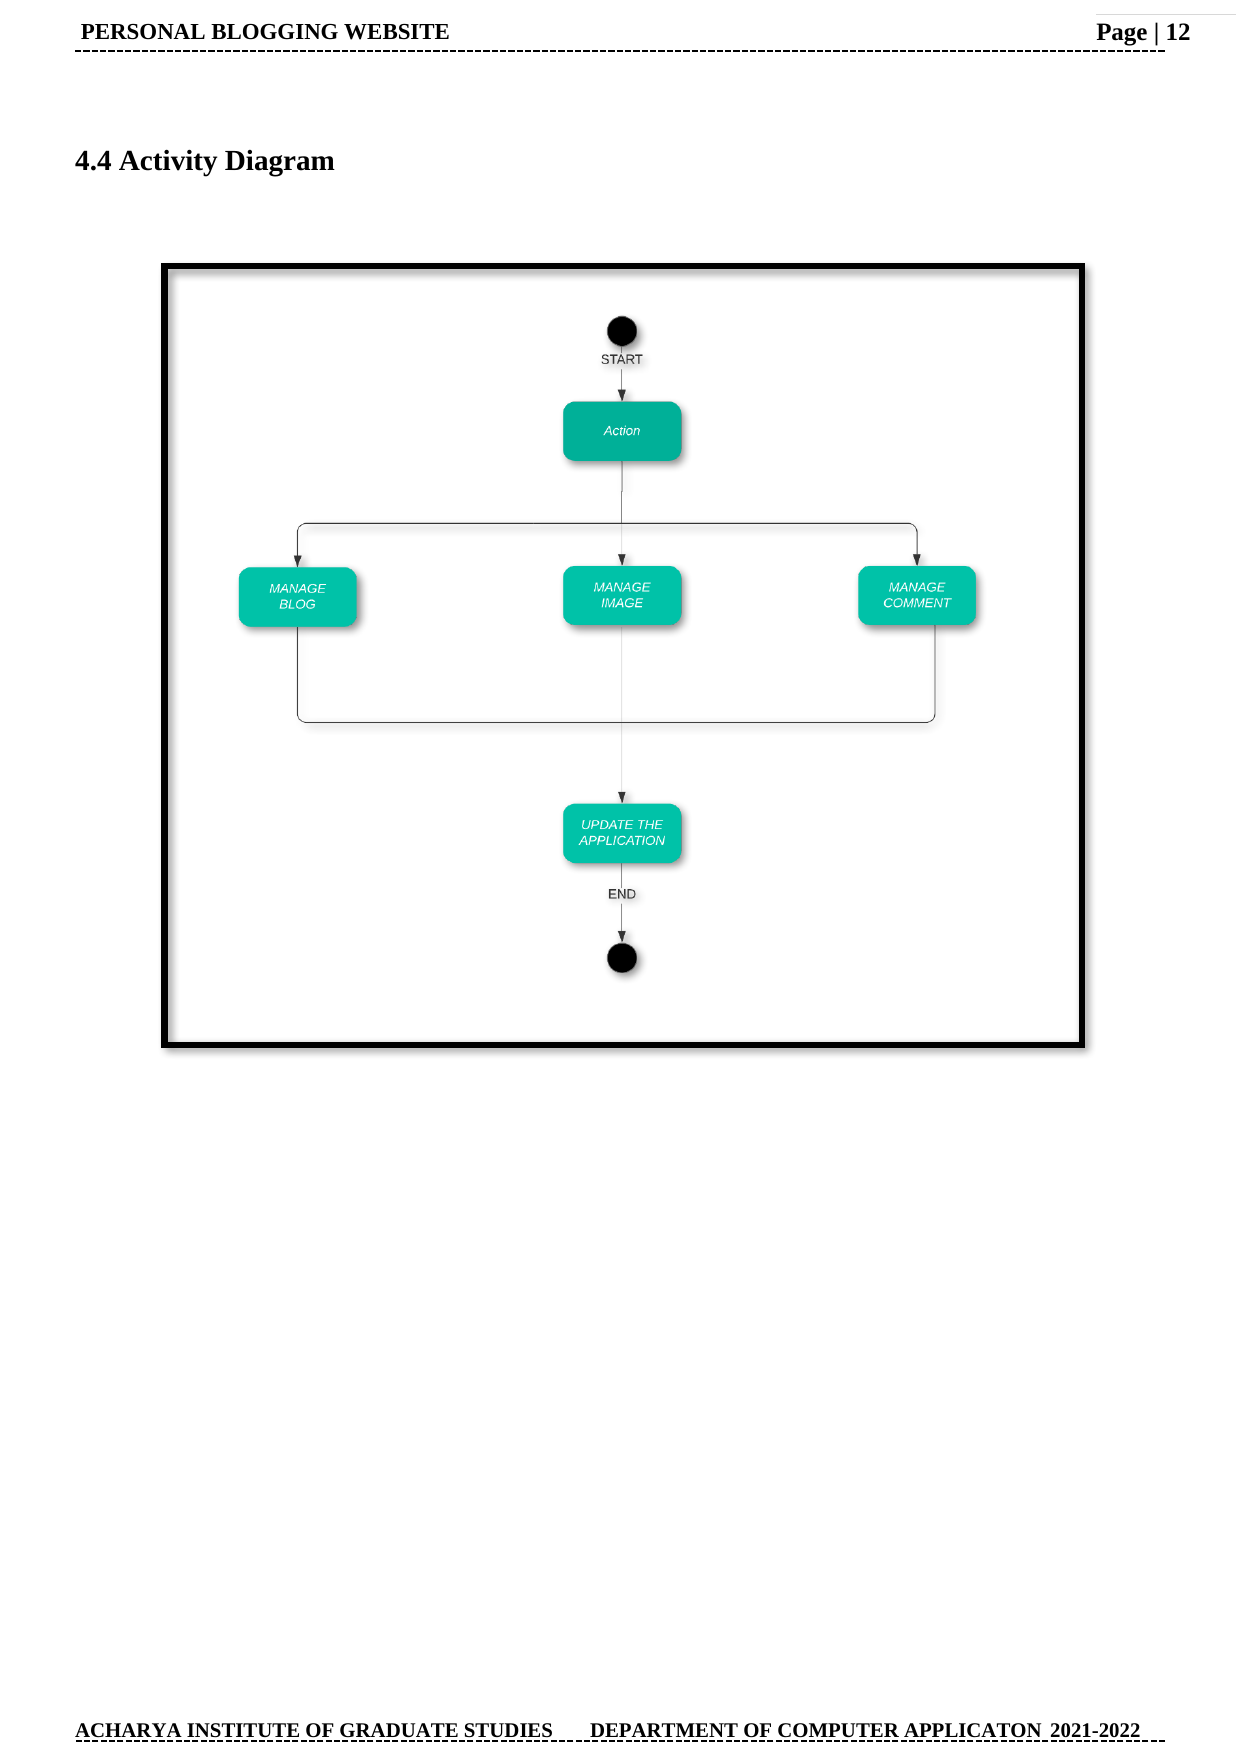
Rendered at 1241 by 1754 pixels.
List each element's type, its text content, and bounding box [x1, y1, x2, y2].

picture [168, 269, 1079, 1042]
text 4.4 Activity Diagram [75, 143, 1165, 177]
